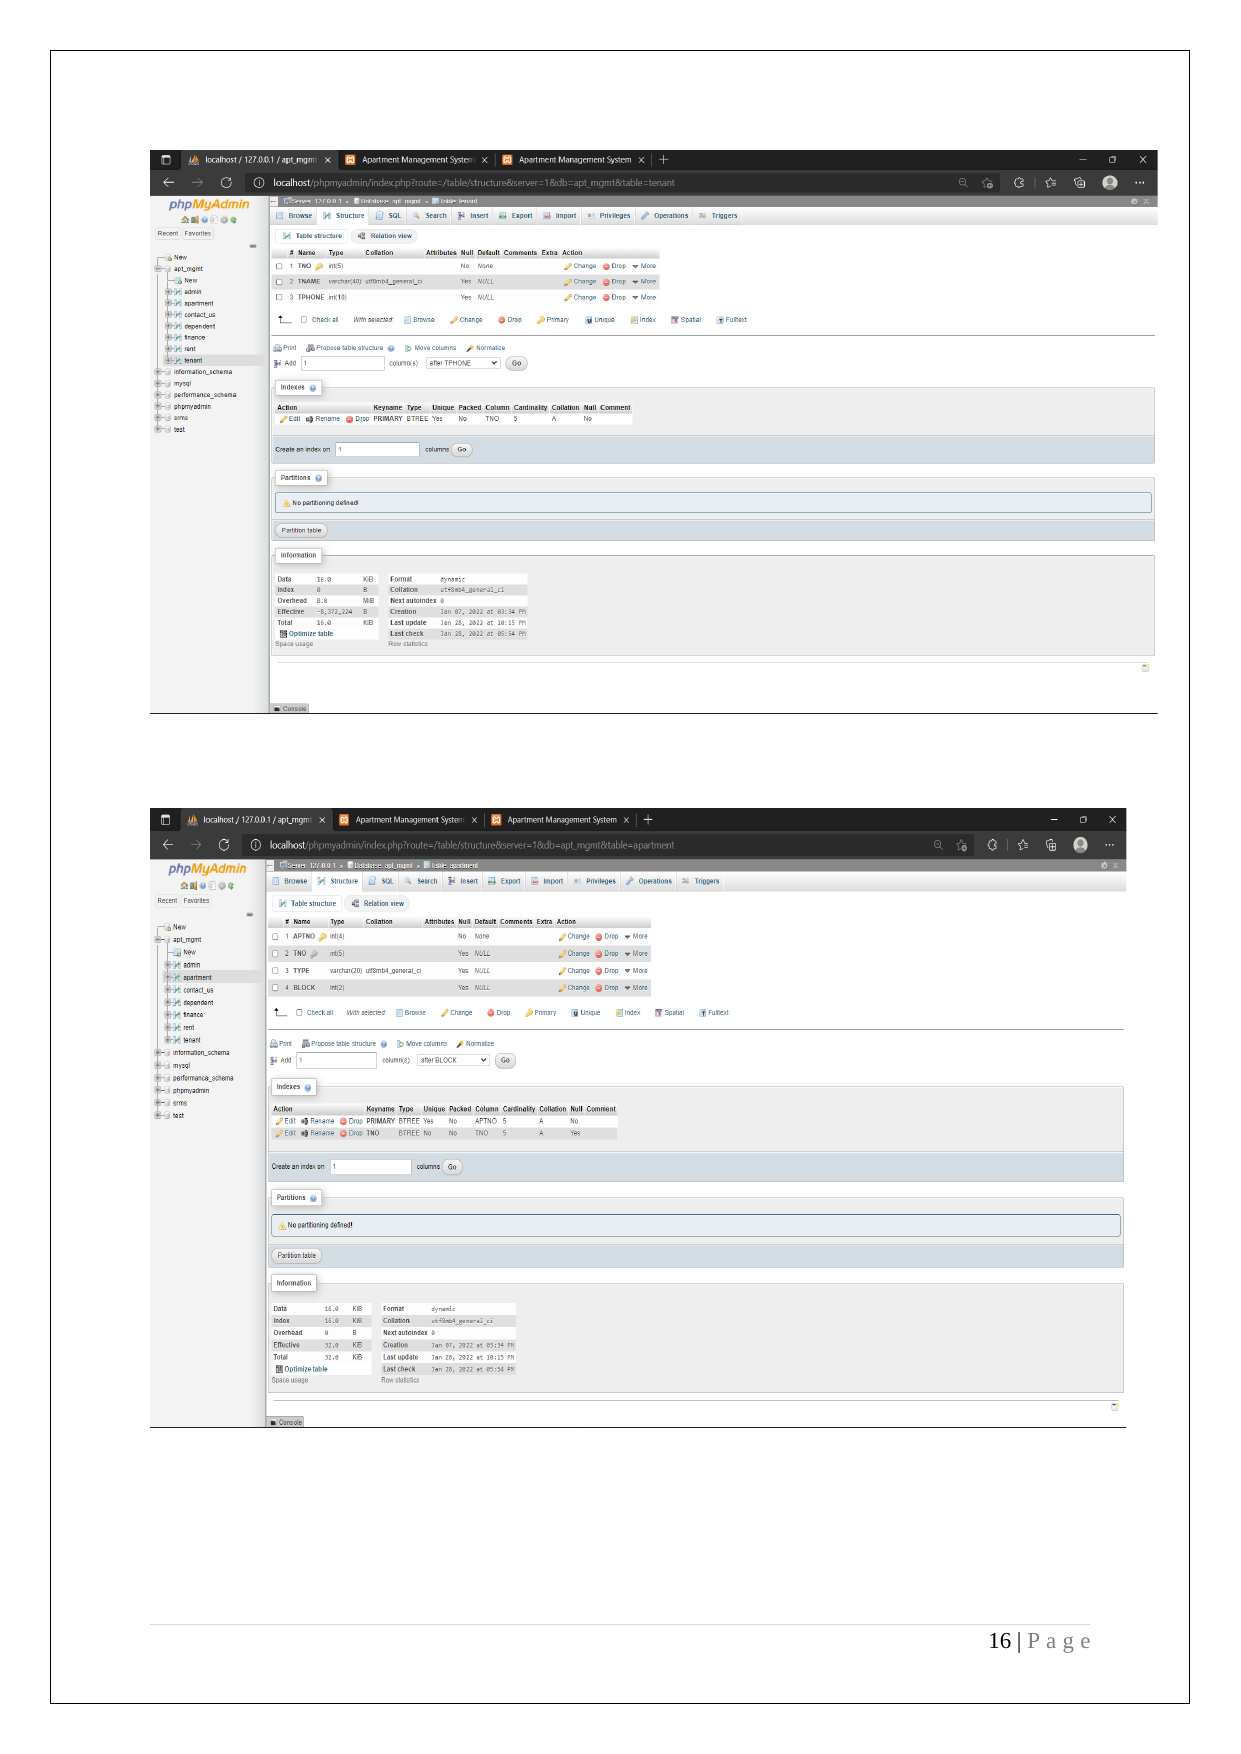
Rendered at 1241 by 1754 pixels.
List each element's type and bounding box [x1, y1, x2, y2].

picture [150, 150, 1158, 714]
picture [150, 808, 1127, 1428]
